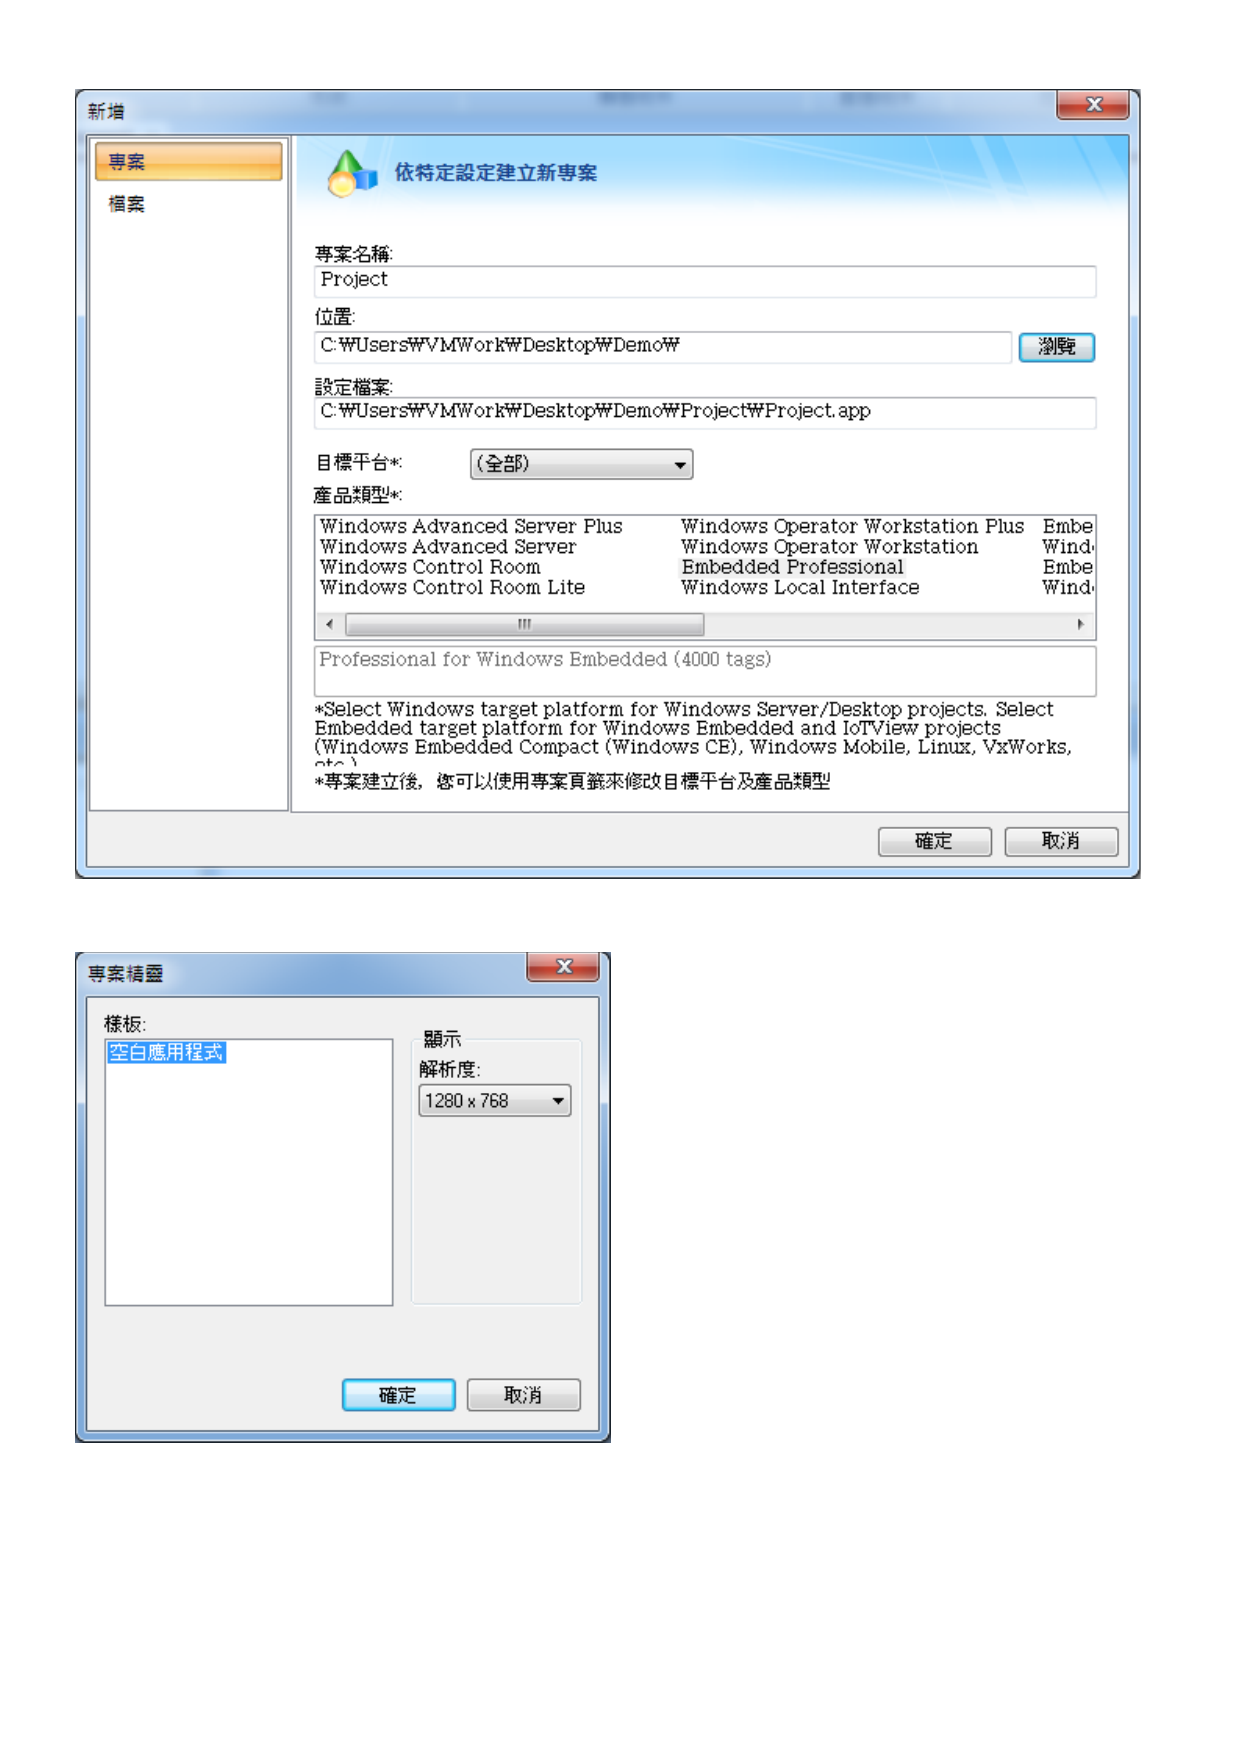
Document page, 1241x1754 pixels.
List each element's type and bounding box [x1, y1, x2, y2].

picture [75, 89, 1141, 879]
picture [75, 952, 611, 1443]
